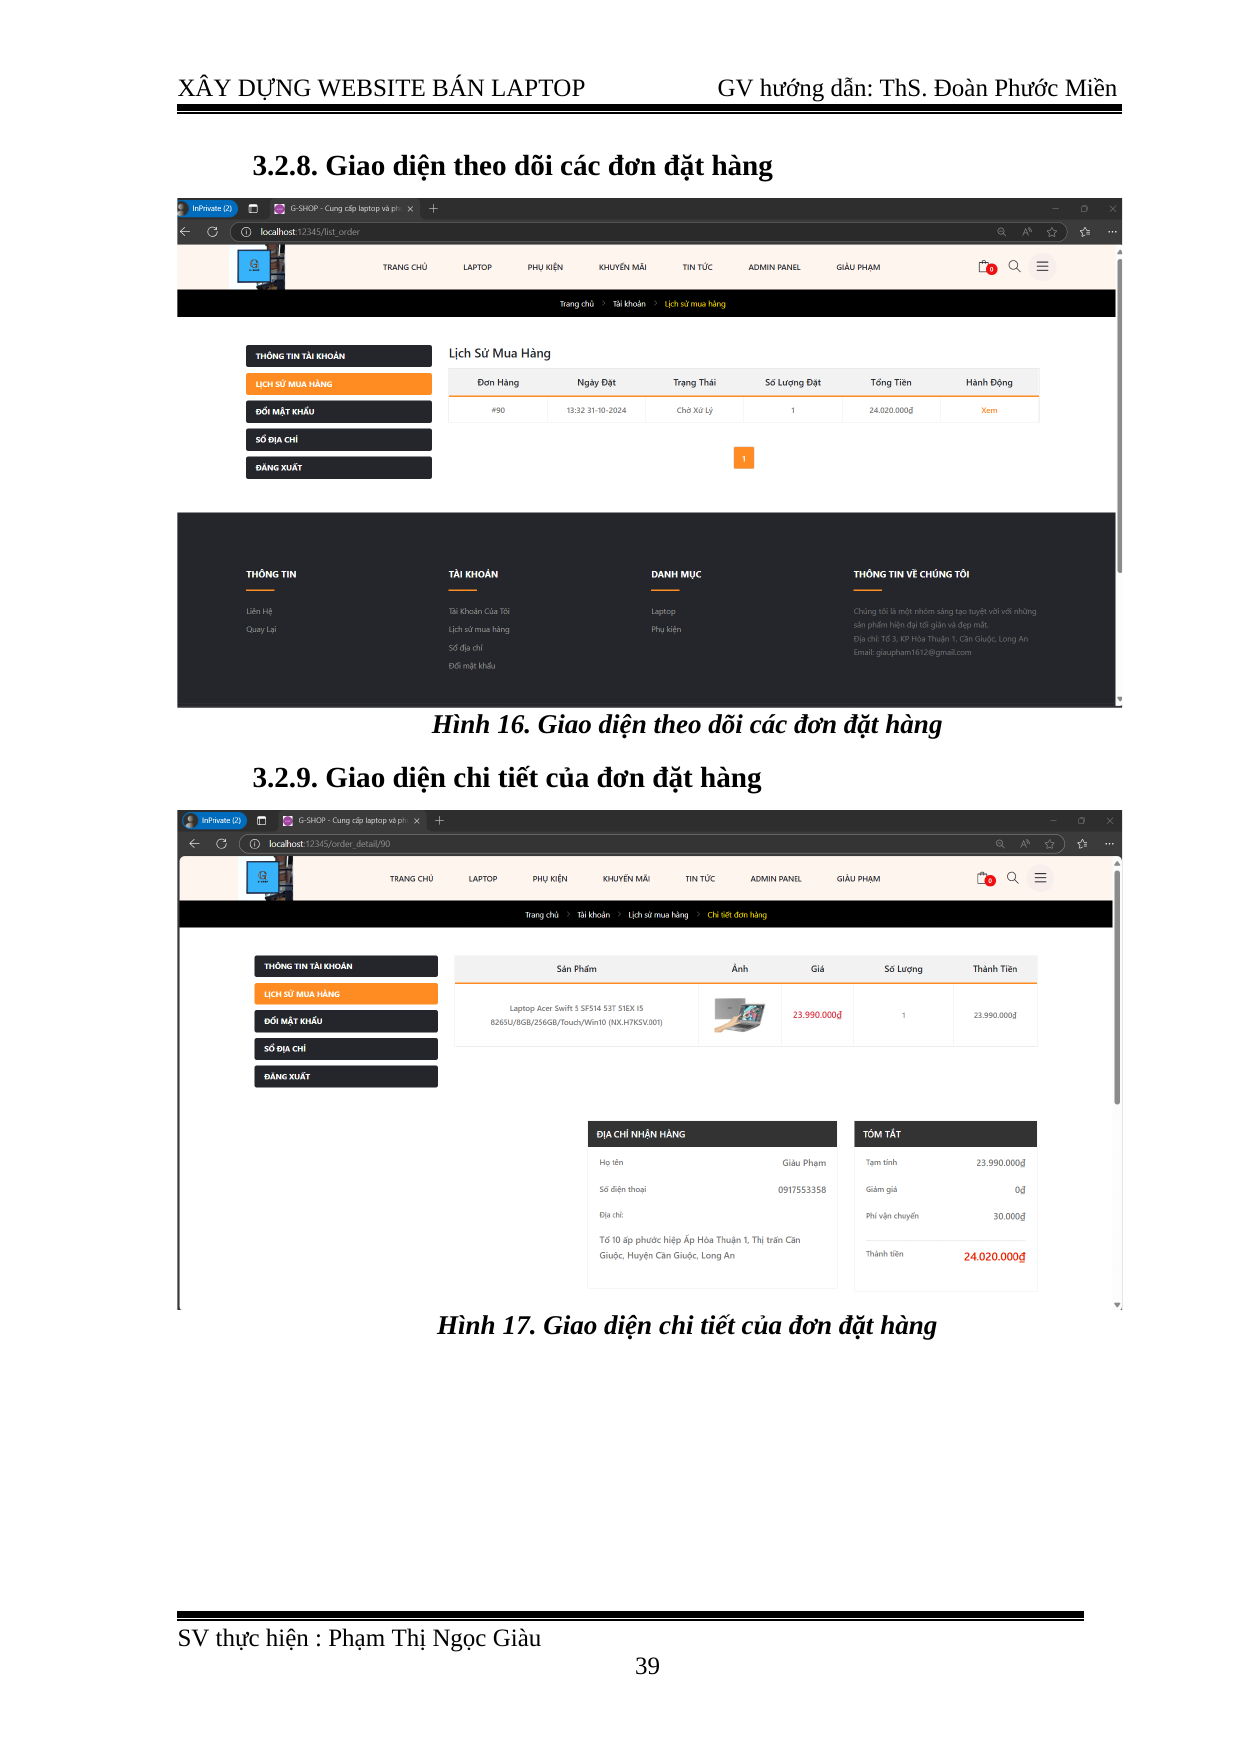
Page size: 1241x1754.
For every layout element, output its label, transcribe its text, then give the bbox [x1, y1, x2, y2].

picture [177, 810, 1123, 1310]
text Hình 16. Giao diện theo dõi các đơn đặt hàng [177, 708, 1122, 739]
picture [177, 198, 1123, 708]
subtitle 3.2.9. Giao diện chi tiết của đơn đặt hàng [177, 760, 1122, 793]
subtitle 3.2.8. Giao diện theo dõi các đơn đặt hàng [177, 148, 1122, 181]
text Hình 17. Giao diện chi tiết của đơn đặt hàng [177, 1310, 1122, 1340]
